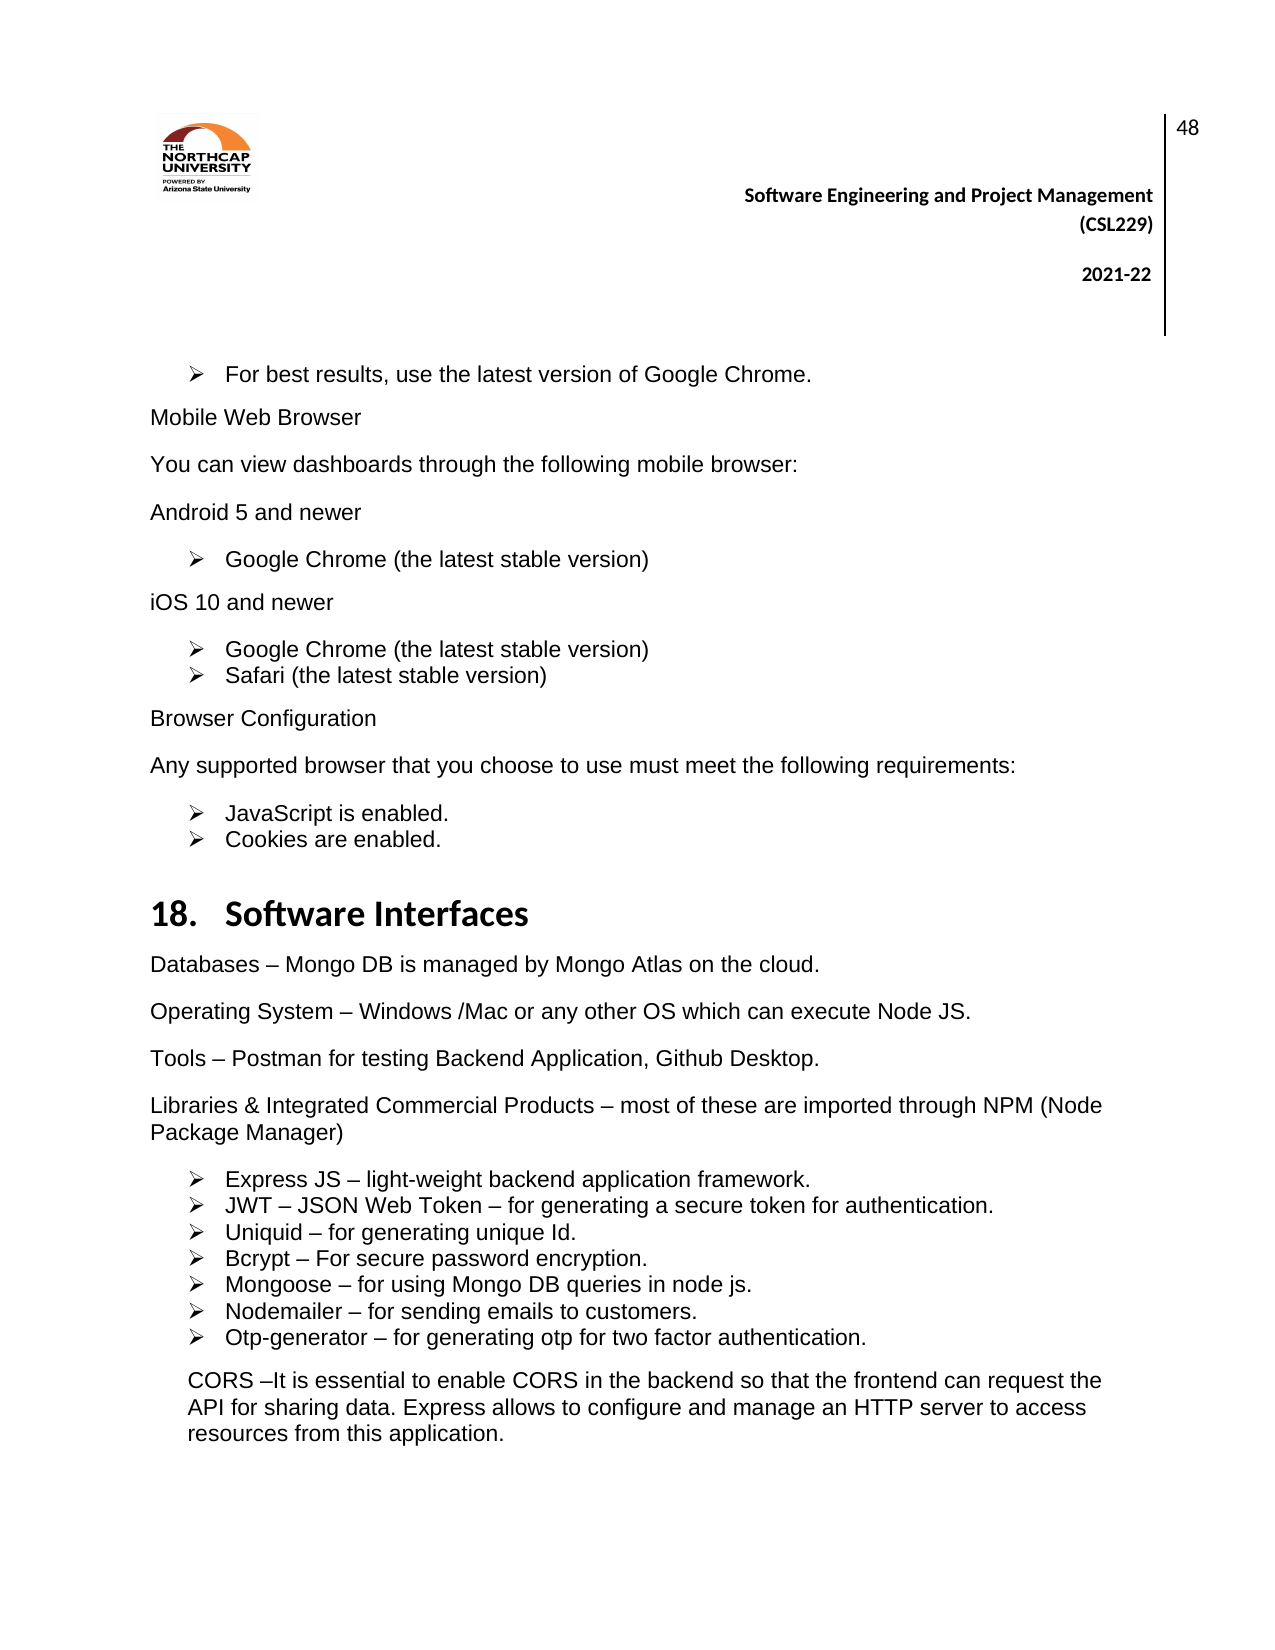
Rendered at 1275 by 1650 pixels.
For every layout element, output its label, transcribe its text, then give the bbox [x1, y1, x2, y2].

text Libraries & Integrated Commercial Products – most of these are imported through NPM (Node Package Manager) [150, 1092, 1125, 1145]
text You can view dashboards through the following mobile browser: [150, 451, 1125, 478]
text Any supported browser that you choose to use must meet the following requirements: [150, 752, 1125, 779]
list Express JS – light-weight backend application framework. [187, 1166, 1125, 1192]
text iOS 10 and newer [150, 589, 1125, 615]
list Nodemailer – for sending emails to customers. [187, 1298, 1125, 1324]
text Browser Configuration [150, 705, 1125, 732]
text Tools – Postman for testing Backend Application, Github Desktop. [150, 1045, 1125, 1072]
list JavaScript is enabled. [187, 800, 1125, 826]
text Mobile Web Browser [150, 404, 1125, 431]
list JWT – JSON Web Token – for generating a secure token for authentication. [187, 1192, 1125, 1219]
text Databases – Mongo DB is managed by Mongo Atlas on the cloud. [150, 951, 1125, 977]
list Otp-generator – for generating otp for two factor authentication. [187, 1324, 1125, 1351]
picture [155, 113, 260, 202]
subtitle Software Interfaces [150, 890, 1125, 936]
list Safari (the latest stable version) [187, 662, 1125, 689]
list Google Chrome (the latest stable version) [187, 636, 1125, 662]
text Operating System – Windows /Mac or any other OS which can execute Node JS. [150, 998, 1125, 1024]
list Google Chrome (the latest stable version) [187, 546, 1125, 572]
list Cookies are enabled. [187, 826, 1125, 852]
list For best results, use the latest version of Google Chrome. [187, 361, 1125, 387]
list Bcrypt – For secure password encryption. [187, 1245, 1125, 1271]
text Android 5 and newer [150, 498, 1125, 525]
list Uniquid – for generating unique Id. [187, 1219, 1125, 1245]
text CORS –It is essential to enable CORS in the backend so that the frontend can request the API for sharing data. Express allows to configure and manage an HTTP server to access resources from this application. [187, 1367, 1125, 1446]
list Mongoose – for using Mongo DB queries in node js. [187, 1271, 1125, 1298]
